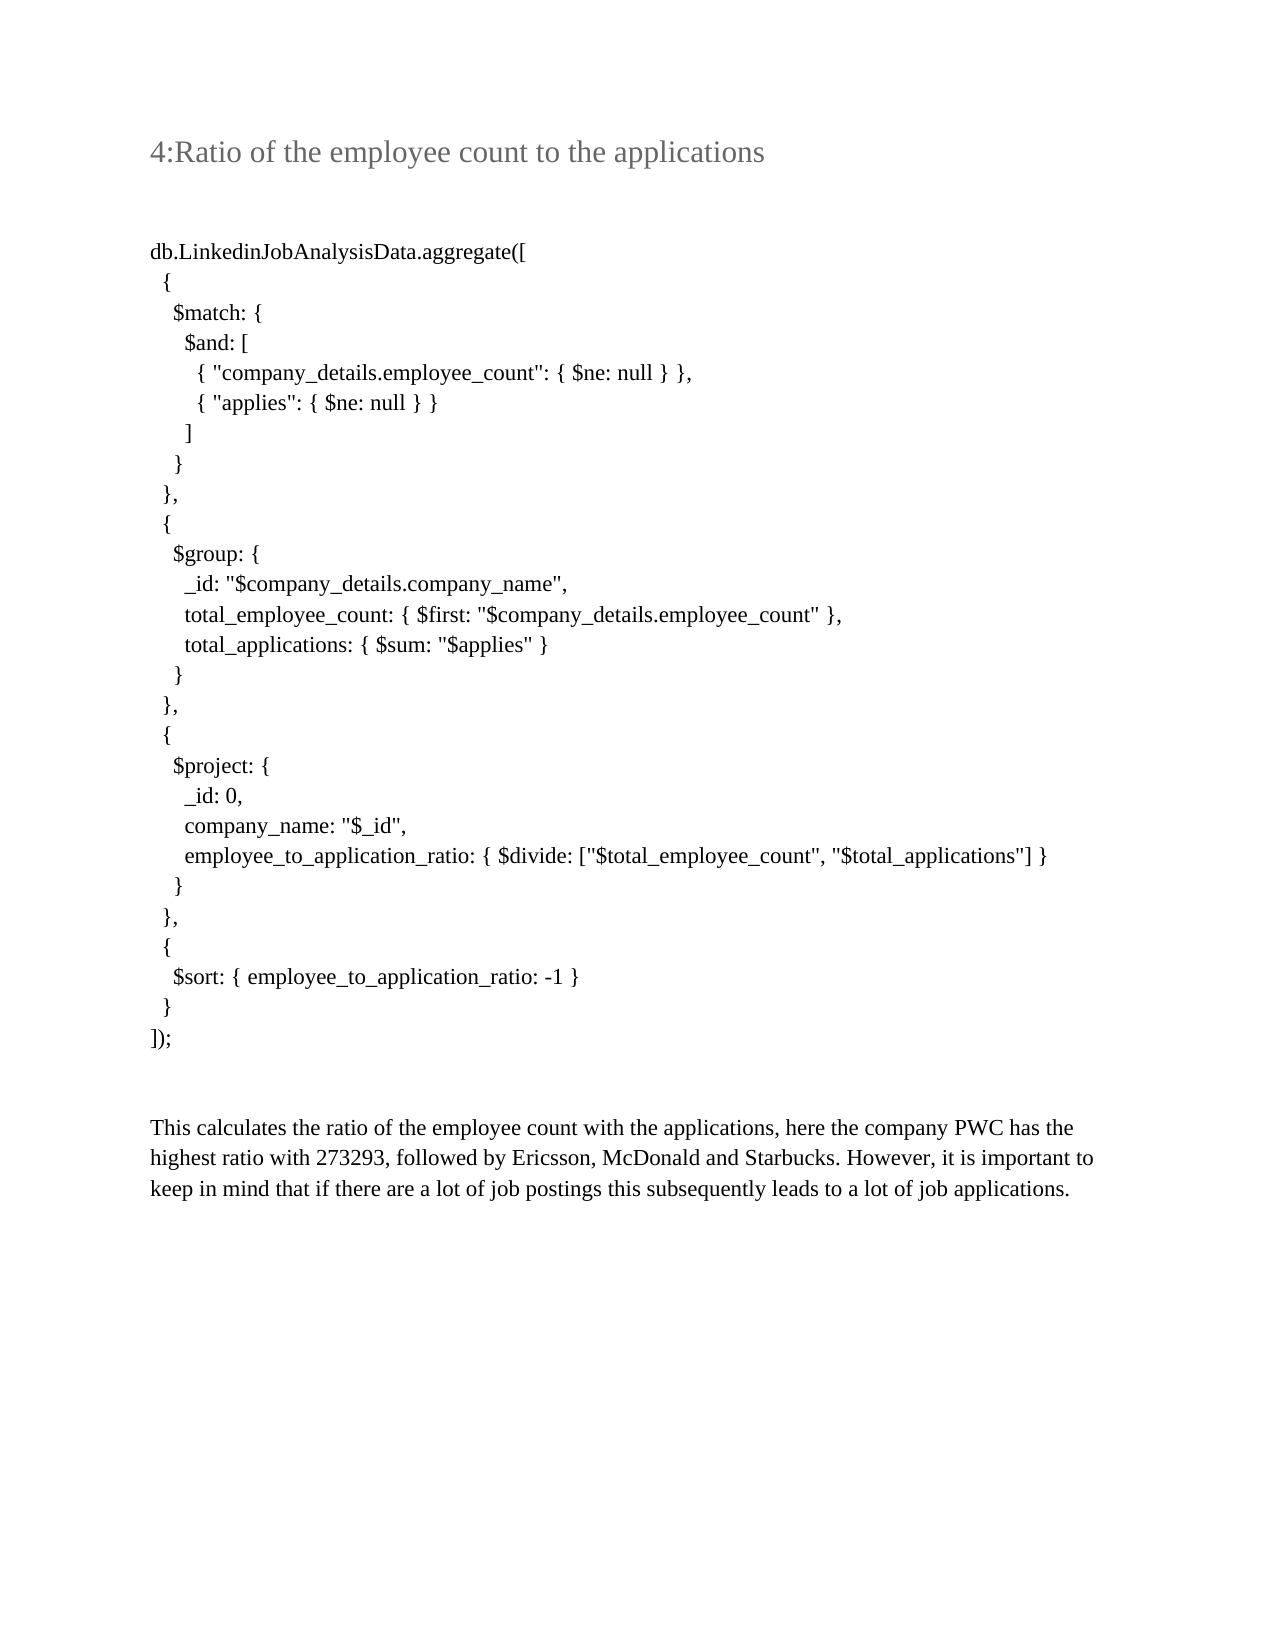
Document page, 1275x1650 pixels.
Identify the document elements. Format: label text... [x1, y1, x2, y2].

text $match: { [150, 298, 1125, 325]
text _id: 0, [150, 782, 1125, 808]
text _id: "$company_details.company_name", [150, 570, 1125, 597]
text total_employee_count: { $first: "$company_details.employee_count" }, [150, 601, 1125, 627]
text } [150, 449, 1125, 476]
text ] [150, 419, 1125, 446]
text { [150, 933, 1125, 959]
text ]); [150, 1023, 1125, 1050]
text db.LinkedinJobAnalysisData.aggregate([ [150, 238, 1125, 264]
text employee_to_application_ratio: { $divide: ["$total_employee_count", "$total_applications"] } [150, 842, 1125, 869]
text company_name: "$_id", [150, 812, 1125, 838]
text $sort: { employee_to_application_ratio: -1 } [150, 963, 1125, 989]
text { [150, 721, 1125, 748]
subtitle 4:Ratio of the employee count to the applications [150, 133, 1125, 169]
text { [150, 510, 1125, 536]
text } [150, 661, 1125, 687]
text { [150, 268, 1125, 295]
text $project: { [150, 752, 1125, 778]
text total_applications: { $sum: "$applies" } [150, 631, 1125, 657]
text $group: { [150, 540, 1125, 567]
text }, [150, 480, 1125, 506]
text { "company_details.employee_count": { $ne: null } }, [150, 359, 1125, 385]
text This calculates the ratio of the employee count with the applications, here the company PWC has the highest ratio with 273293, followed by Ericsson, McDonald and Starbucks. However, it is important to keep in mind that if there are a lot of job postings this subsequently leads to a lot of job applications. [150, 1114, 1125, 1201]
text } [150, 993, 1125, 1020]
text }, [150, 903, 1125, 929]
text $and: [ [150, 329, 1125, 355]
text } [150, 872, 1125, 899]
text }, [150, 691, 1125, 718]
text { "applies": { $ne: null } } [150, 389, 1125, 416]
